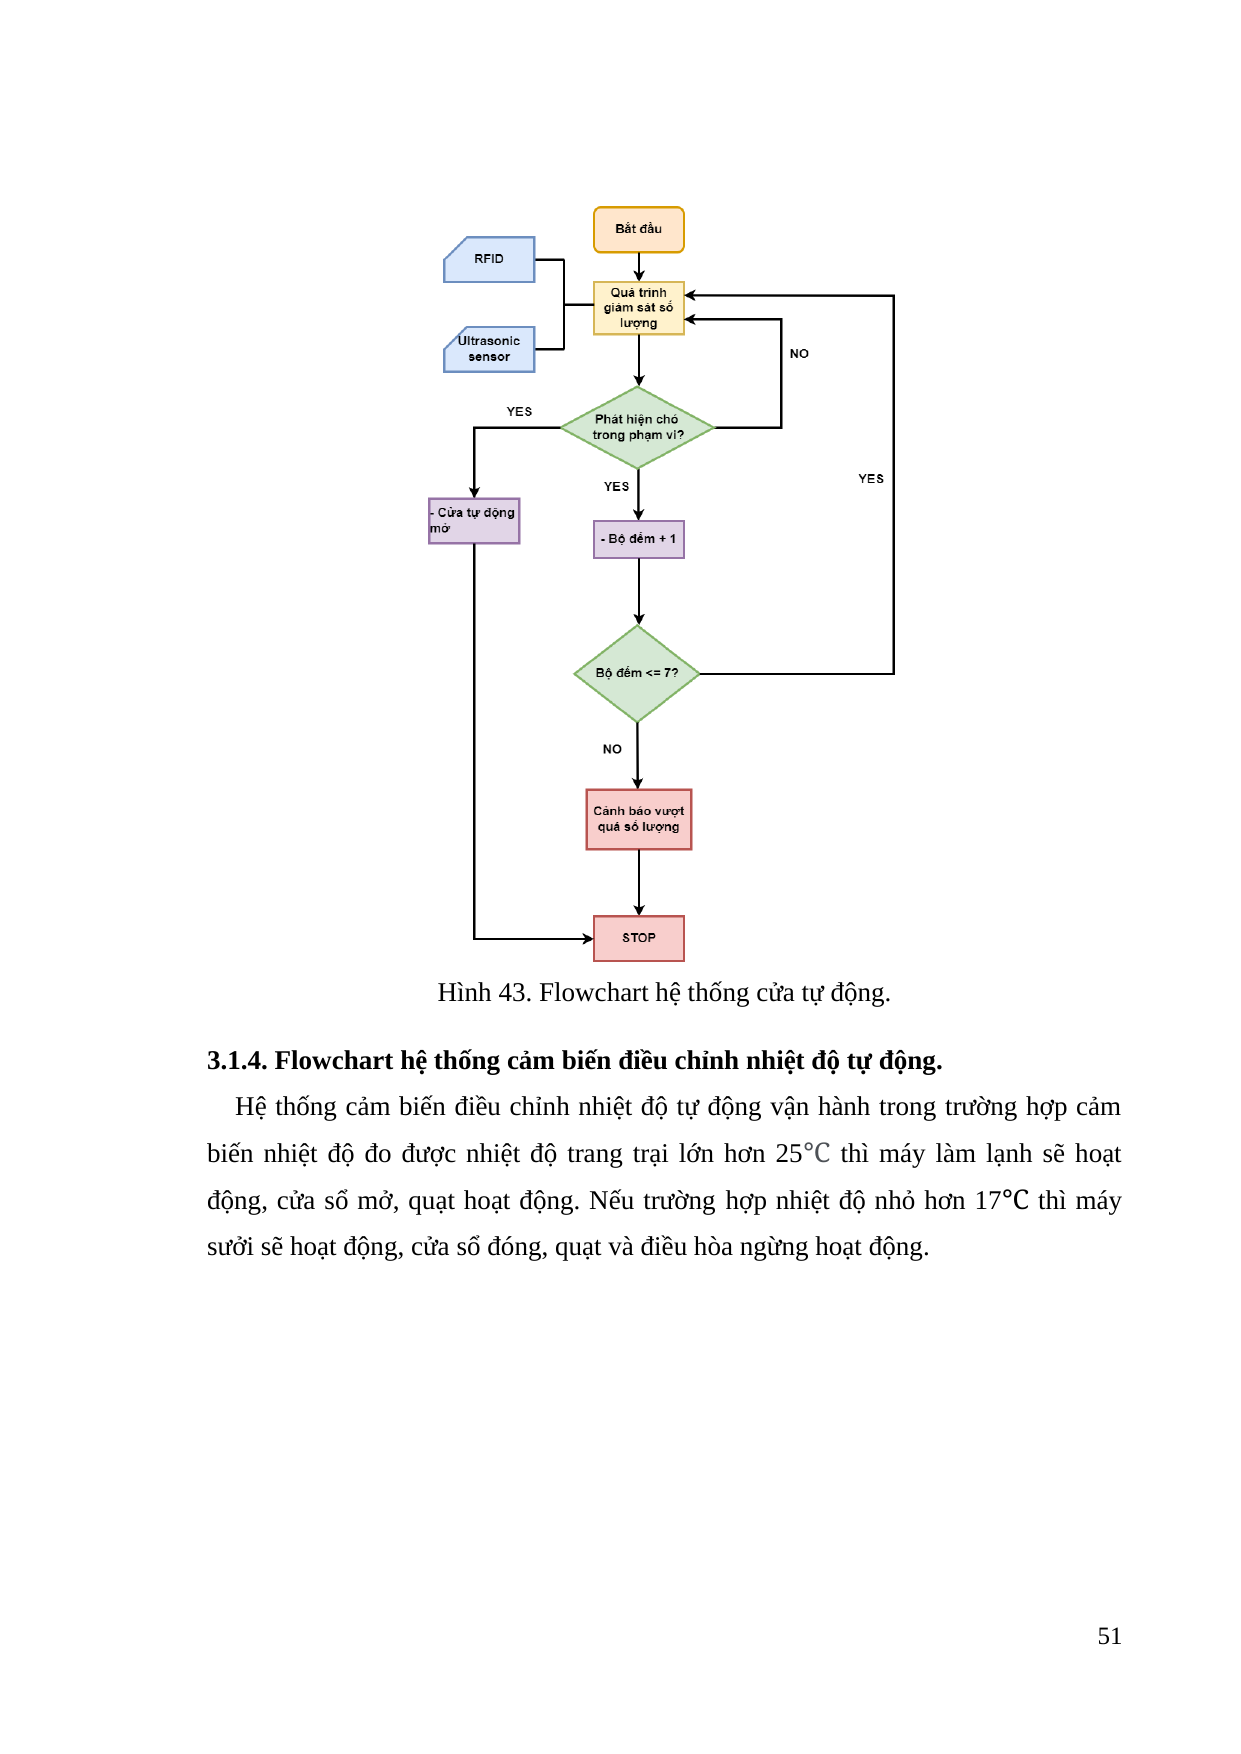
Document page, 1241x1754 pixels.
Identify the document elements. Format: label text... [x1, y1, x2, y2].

text Hệ thống cảm biến điều chỉnh nhiệt độ tự động vận hành trong trường hợp cảm biến nhiệt độ đo được nhiệt độ trang trại lớn hơn 25℃ thì máy làm lạnh sẽ hoạt động, cửa sổ mở, quạt hoạt động. Nếu trường hợp nhiệt độ nhỏ hơn 17℃ thì máy sưởi sẽ hoạt động, cửa sổ đóng, quạt và điều hòa ngừng hoạt động. [207, 1090, 1122, 1262]
subtitle 3.1.4. Flowchart hệ thống cảm biến điều chỉnh nhiệt độ tự động. [207, 1044, 1122, 1075]
picture [428, 206, 901, 962]
